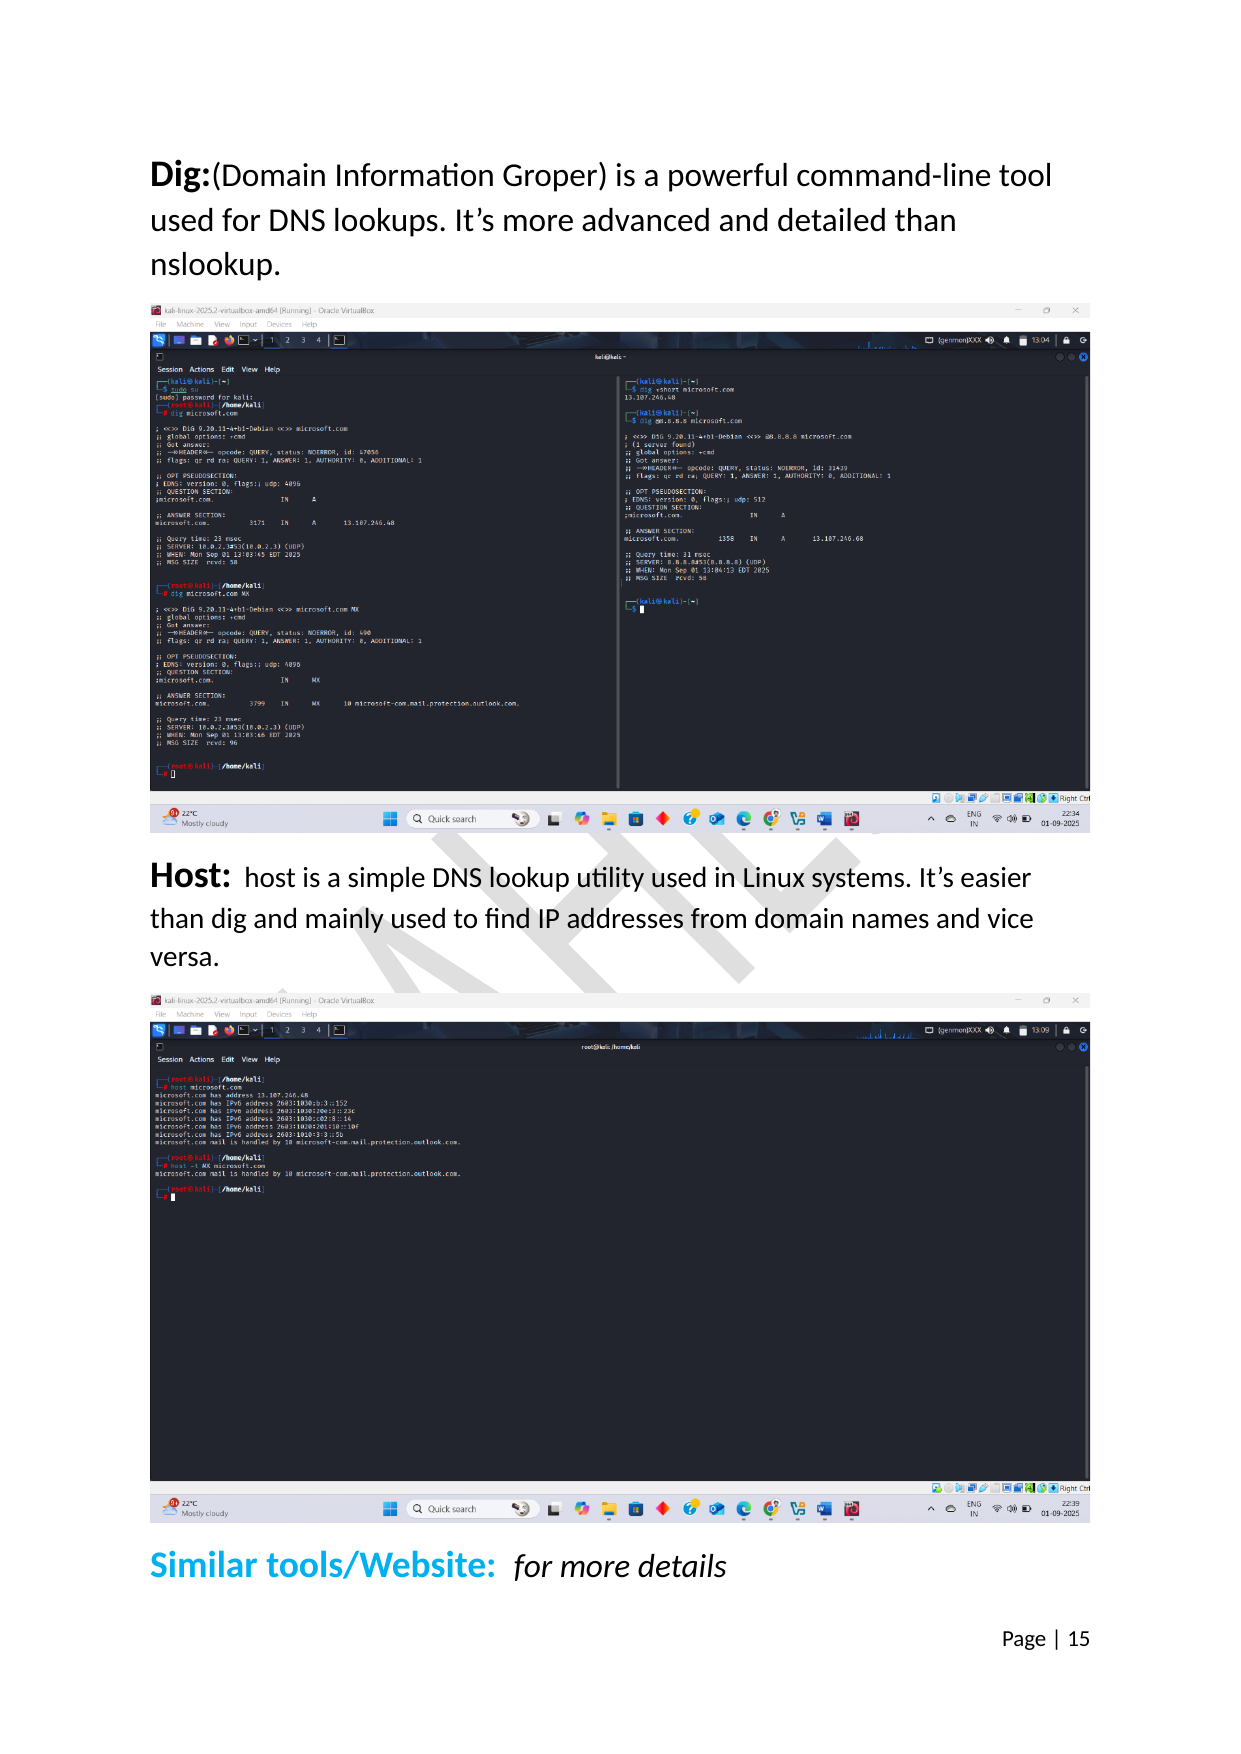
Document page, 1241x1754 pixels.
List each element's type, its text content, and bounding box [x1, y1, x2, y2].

text Host: host is a simple DNS lookup utility used in Linux systems. It’s easier than dig and mainly used to find IP addresses from domain names and vice versa. [150, 851, 1090, 974]
picture [150, 303, 1091, 833]
picture [150, 993, 1091, 1523]
text Dig:(Domain Information Groper) is a powerful command-line tool used for DNS lookups. It’s more advanced and detailed than nslookup. [150, 150, 1090, 284]
text Similar tools/Website: for more details [150, 1541, 1090, 1587]
